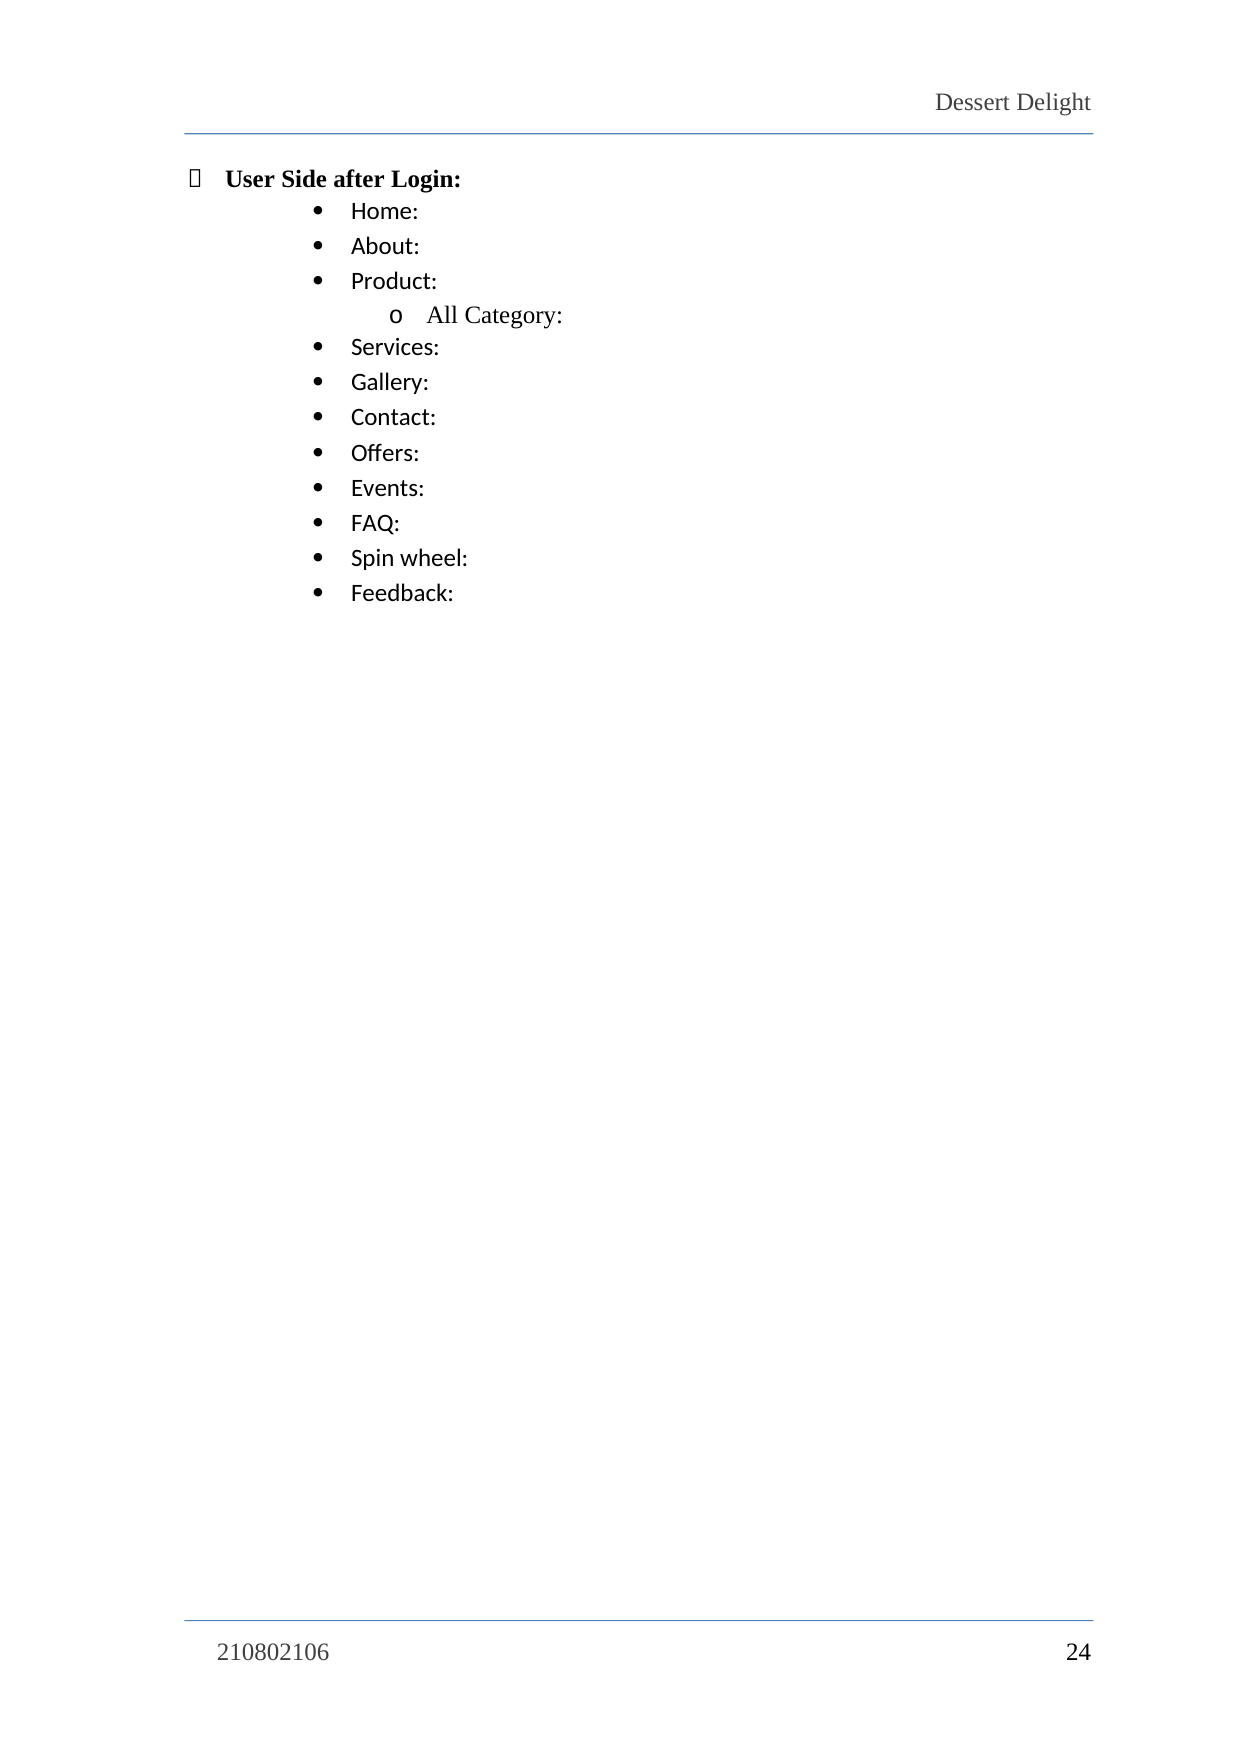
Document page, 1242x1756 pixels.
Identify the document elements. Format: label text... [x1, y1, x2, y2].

list User Side after Login: [187, 161, 1189, 195]
list Feedback: [313, 577, 1189, 608]
list Gallery: [313, 366, 1189, 397]
list Home: [313, 195, 1189, 226]
list Spin wheel: [313, 542, 1189, 573]
list Product: [313, 265, 1189, 296]
list Offers: [313, 437, 1189, 467]
list All Category: [388, 300, 1189, 331]
list Contact: [313, 402, 1189, 432]
list Services: [313, 331, 1189, 362]
list FAQ: [313, 507, 1189, 537]
list Events: [313, 472, 1189, 502]
list About: [313, 230, 1189, 261]
